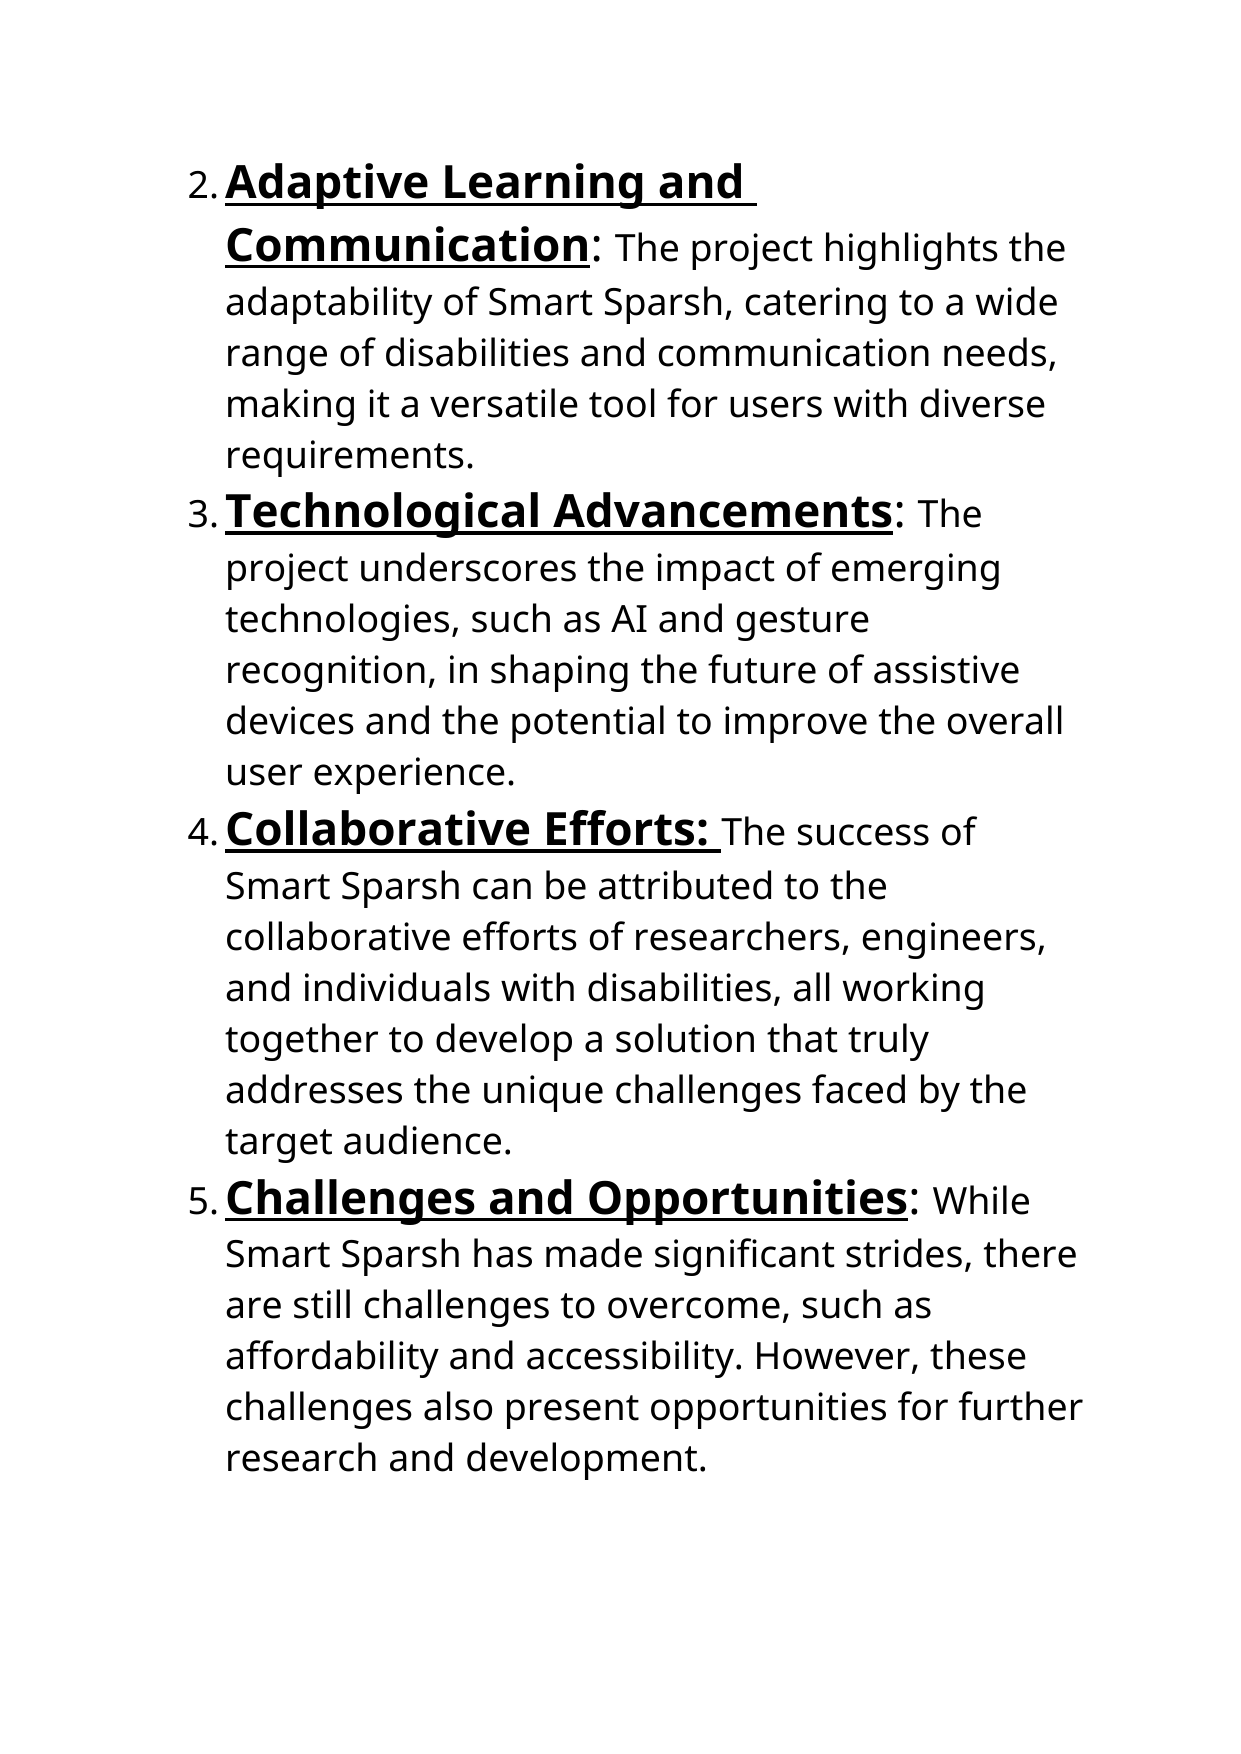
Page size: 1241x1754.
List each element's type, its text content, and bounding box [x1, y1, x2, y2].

list Challenges and Opportunities: While Smart Sparsh has made significant strides, there are still challenges to overcome, such as affordability and accessibility. However, these challenges also present opportunities for further research and development. [187, 1165, 1090, 1483]
list Adaptive Learning and Communication: The project highlights the adaptability of Smart Sparsh, catering to a wide range of disabilities and communication needs, making it a versatile tool for users with diverse requirements. [187, 150, 1090, 479]
list Technological Advancements: The project underscores the impact of emerging technologies, such as AI and gesture recognition, in shaping the future of assistive devices and the potential to improve the overall user experience. [187, 479, 1090, 797]
list Collaborative Efforts: The success of Smart Sparsh can be attributed to the collaborative efforts of researchers, engineers, and individuals with disabilities, all working together to develop a solution that truly addresses the unique challenges faced by the target audience. [187, 797, 1090, 1165]
